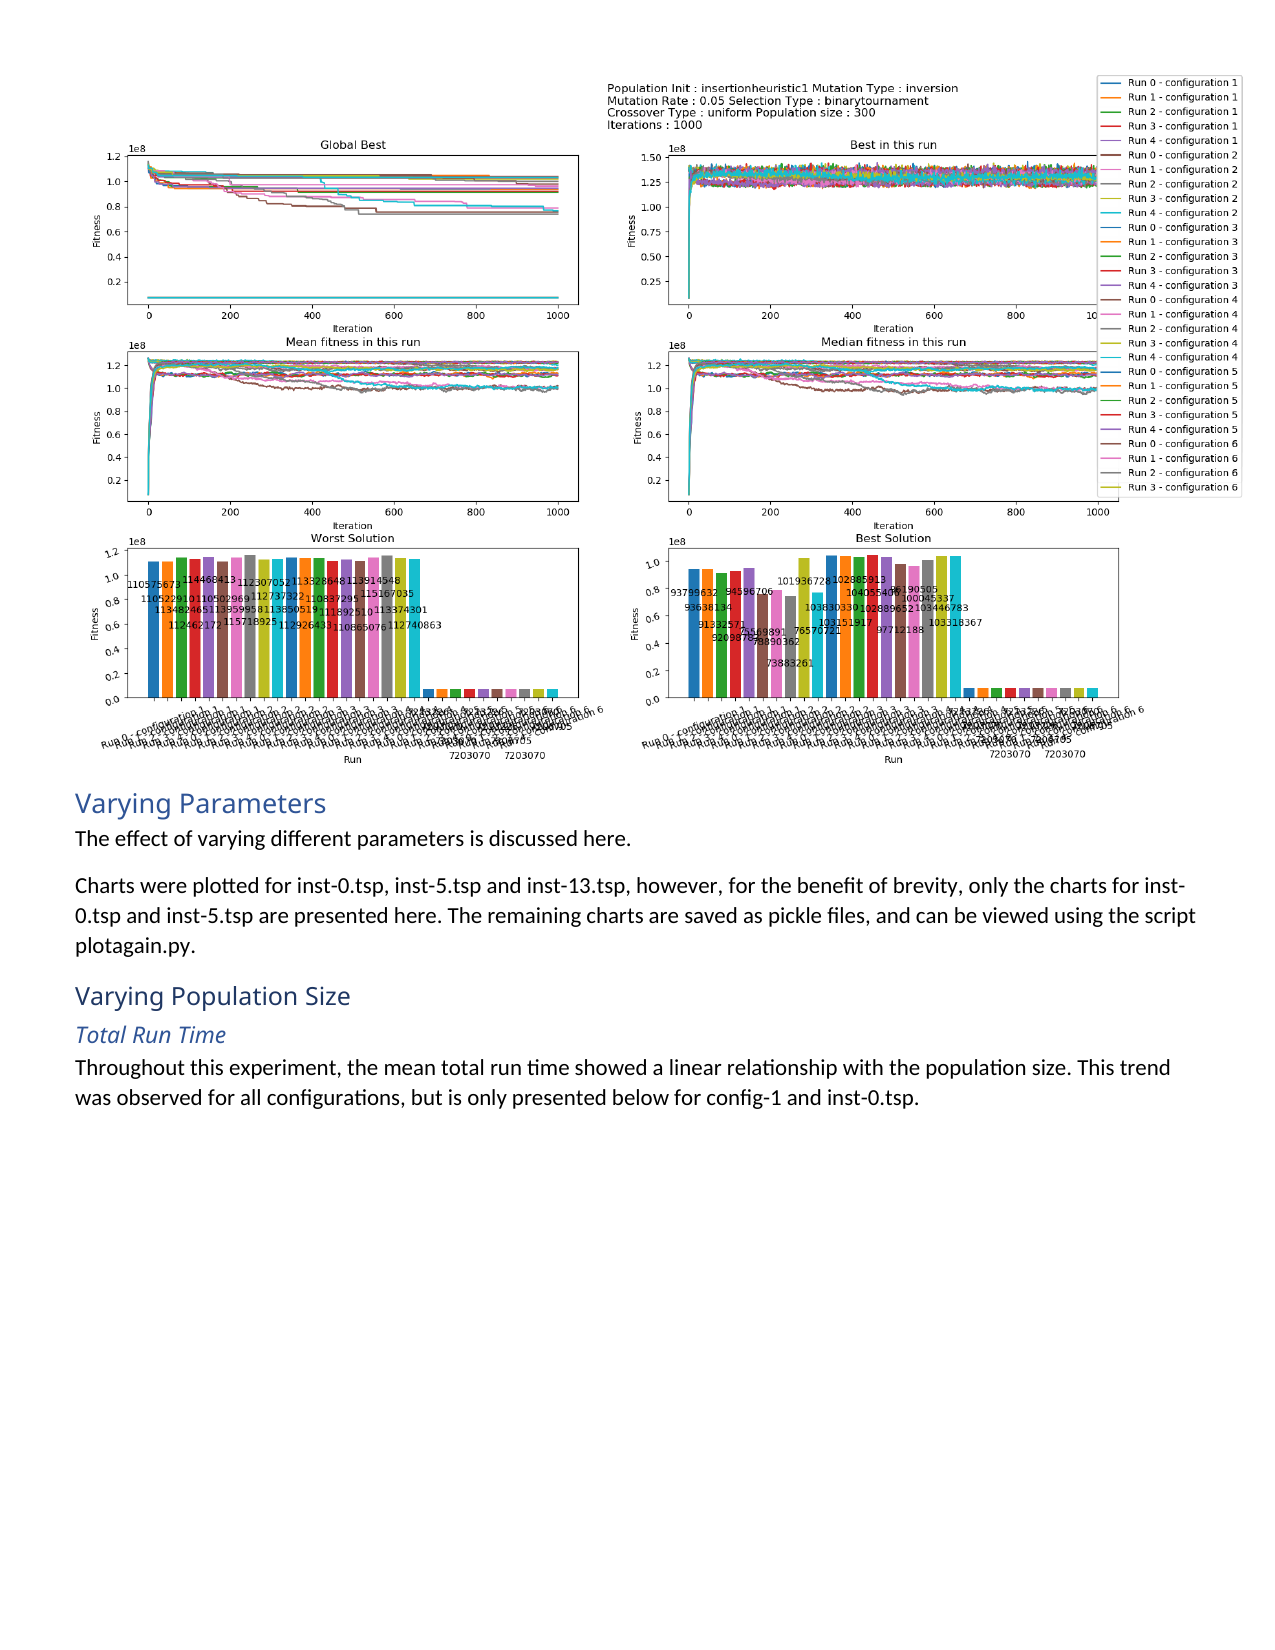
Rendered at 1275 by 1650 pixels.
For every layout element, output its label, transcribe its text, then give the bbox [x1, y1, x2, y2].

subtitle Total Run Time [75, 1019, 1200, 1051]
text Charts were plotted for inst-0.tsp, inst-5.tsp and inst-13.tsp, however, for the benefit of brevity, only the charts for inst-0.tsp and inst-5.tsp are presented here. The remaining charts are saved as pickle files, and can be viewed using the script plotagain.py. [75, 871, 1200, 959]
text Throughout this experiment, the mean total run time showed a linear relationship with the population size. This trend was observed for all configurations, but is only presented below for config-1 and inst-0.tsp. [75, 1053, 1200, 1111]
subtitle Varying Population Size [75, 978, 1200, 1012]
text The effect of varying different parameters is discussed here. [75, 824, 1200, 852]
subtitle Varying Parameters [75, 784, 1200, 821]
picture [75, 75, 1244, 766]
